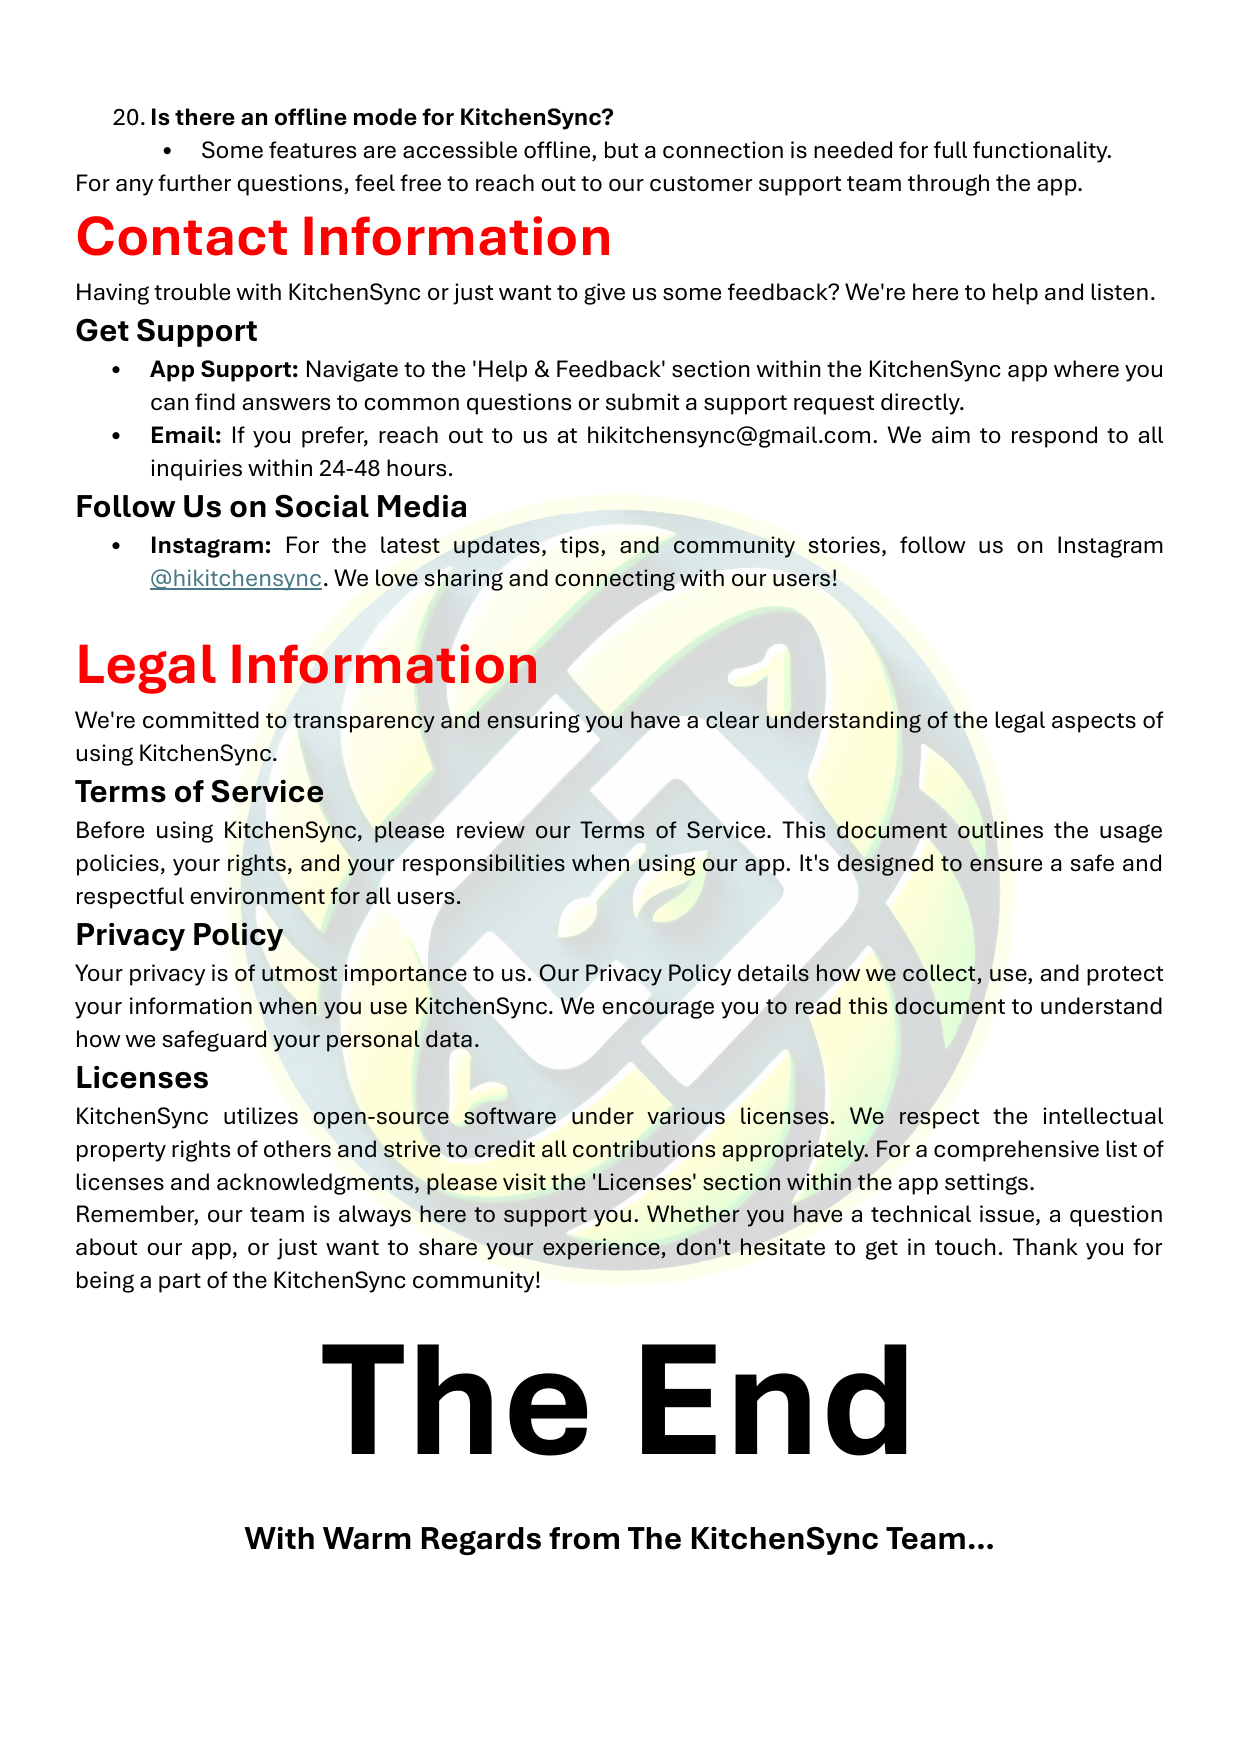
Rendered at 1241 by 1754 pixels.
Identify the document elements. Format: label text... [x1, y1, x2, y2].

list Email: If you prefer, reach out to us at hikitchensync@gmail.com. We aim to respond to all inquiries within 24-48 hours. [112, 420, 1165, 483]
text Licenses [75, 1057, 1165, 1097]
text Privacy Policy [75, 914, 1165, 955]
text Remember, our team is always here to support you. Whether you have a technical issue, a question about our app, or just want to share your experience, don't hesitate to get in touch. Thank you for being a part of the KitchenSync community! [75, 1199, 1165, 1296]
text Having trouble with KitchenSync or just want to give us some feedback? We're here to help and listen. [75, 277, 1165, 308]
text We're committed to transparency and ensuring you have a clear understanding of the legal aspects of using KitchenSync. [75, 706, 1165, 769]
text For any further questions, feel free to reach out to our customer support team through the app. [75, 168, 1165, 198]
text KitchenSync utilizes open-source software under various licenses. We respect the intellectual property rights of others and strive to credit all contributions appropriately. For a comprehensive list of licenses and acknowledgments, please visit the 'Licenses' section within the app settings. [75, 1101, 1165, 1197]
text The End [75, 1298, 1165, 1502]
text With Warm Regards from The KitchenSync Team… [75, 1518, 1165, 1559]
text Follow Us on Social Media [75, 486, 1165, 527]
list Some features are accessible offline, but a connection is needed for full functionality. [163, 135, 1165, 165]
text Legal Information [75, 629, 1165, 700]
text Contact Information [75, 201, 1165, 272]
list Is there an offline mode for KitchenSync? [112, 102, 1165, 132]
text Terms of Service [75, 771, 1165, 812]
text Your privacy is of utmost importance to us. Our Privacy Policy details how we collect, use, and protect your information when you use KitchenSync. We encourage you to read this document to understand how we safeguard your personal data. [75, 958, 1165, 1054]
list App Support: Navigate to the 'Help & Feedback' section within the KitchenSync app where you can find answers to common questions or submit a support request directly. [112, 354, 1165, 418]
text Before using KitchenSync, please review our Terms of Service. This document outlines the usage policies, your rights, and your responsibilities when using our app. It's designed to ensure a safe and respectful environment for all users. [75, 815, 1165, 912]
list Instagram: For the latest updates, tips, and community stories, follow us on Instagram @hikitchensync. We love sharing and connecting with our users! [112, 530, 1165, 593]
text Get Support [75, 310, 1165, 351]
